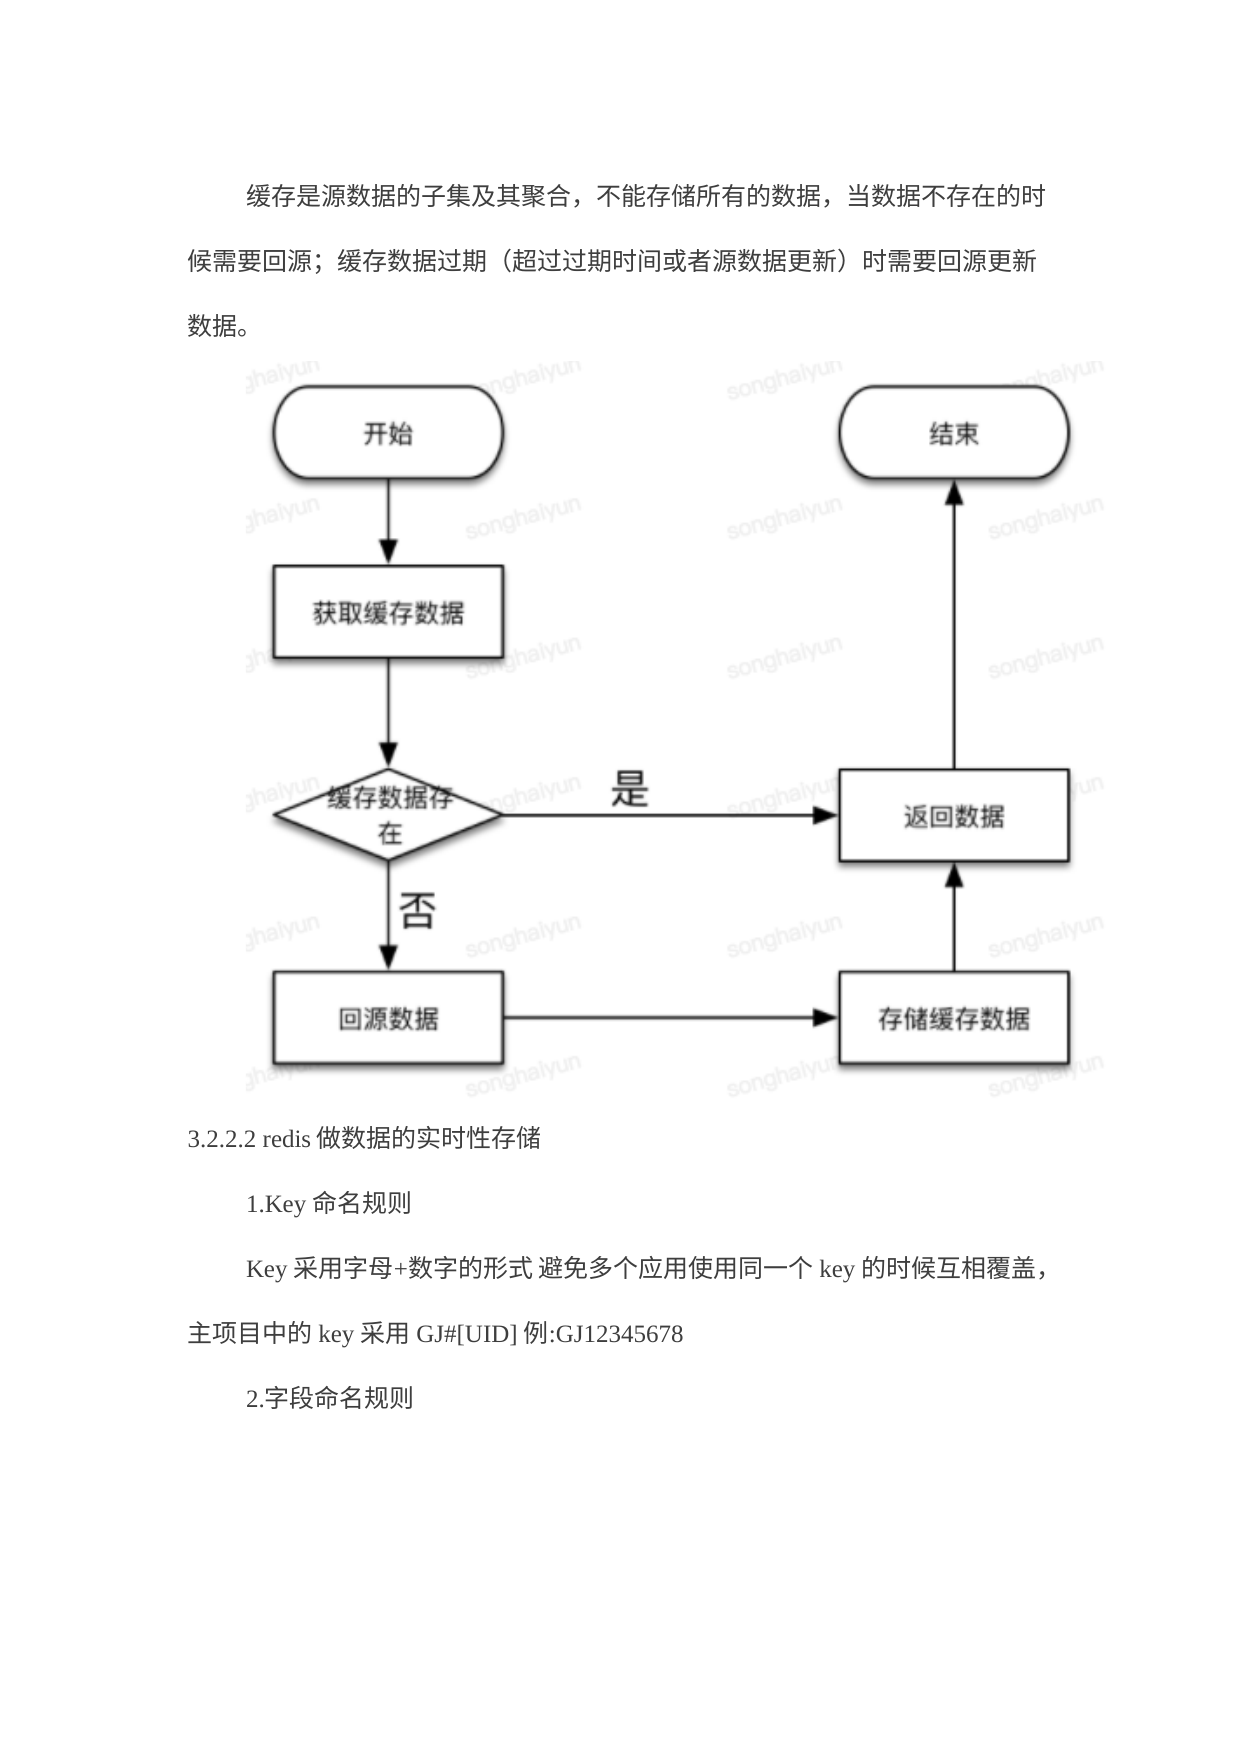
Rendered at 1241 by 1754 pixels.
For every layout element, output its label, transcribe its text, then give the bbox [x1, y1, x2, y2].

text Key 采用字母+数字的形式 避免多个应用使用同一个 key 的时候互相覆盖，主项目中的 key 采用 GJ#[UID] 例:GJ12345678 [187, 1234, 1053, 1364]
picture [245, 361, 1110, 1100]
text 缓存是源数据的子集及其聚合，不能存储所有的数据，当数据不存在的时候需要回源；缓存数据过期（超过过期时间或者源数据更新）时需要回源更新数据。 [187, 162, 1053, 357]
text 2.字段命名规则 [187, 1364, 1053, 1429]
text 3.2.2.2 redis做数据的实时性存储 [187, 1104, 1053, 1169]
text 1.Key 命名规则 [187, 1169, 1053, 1234]
